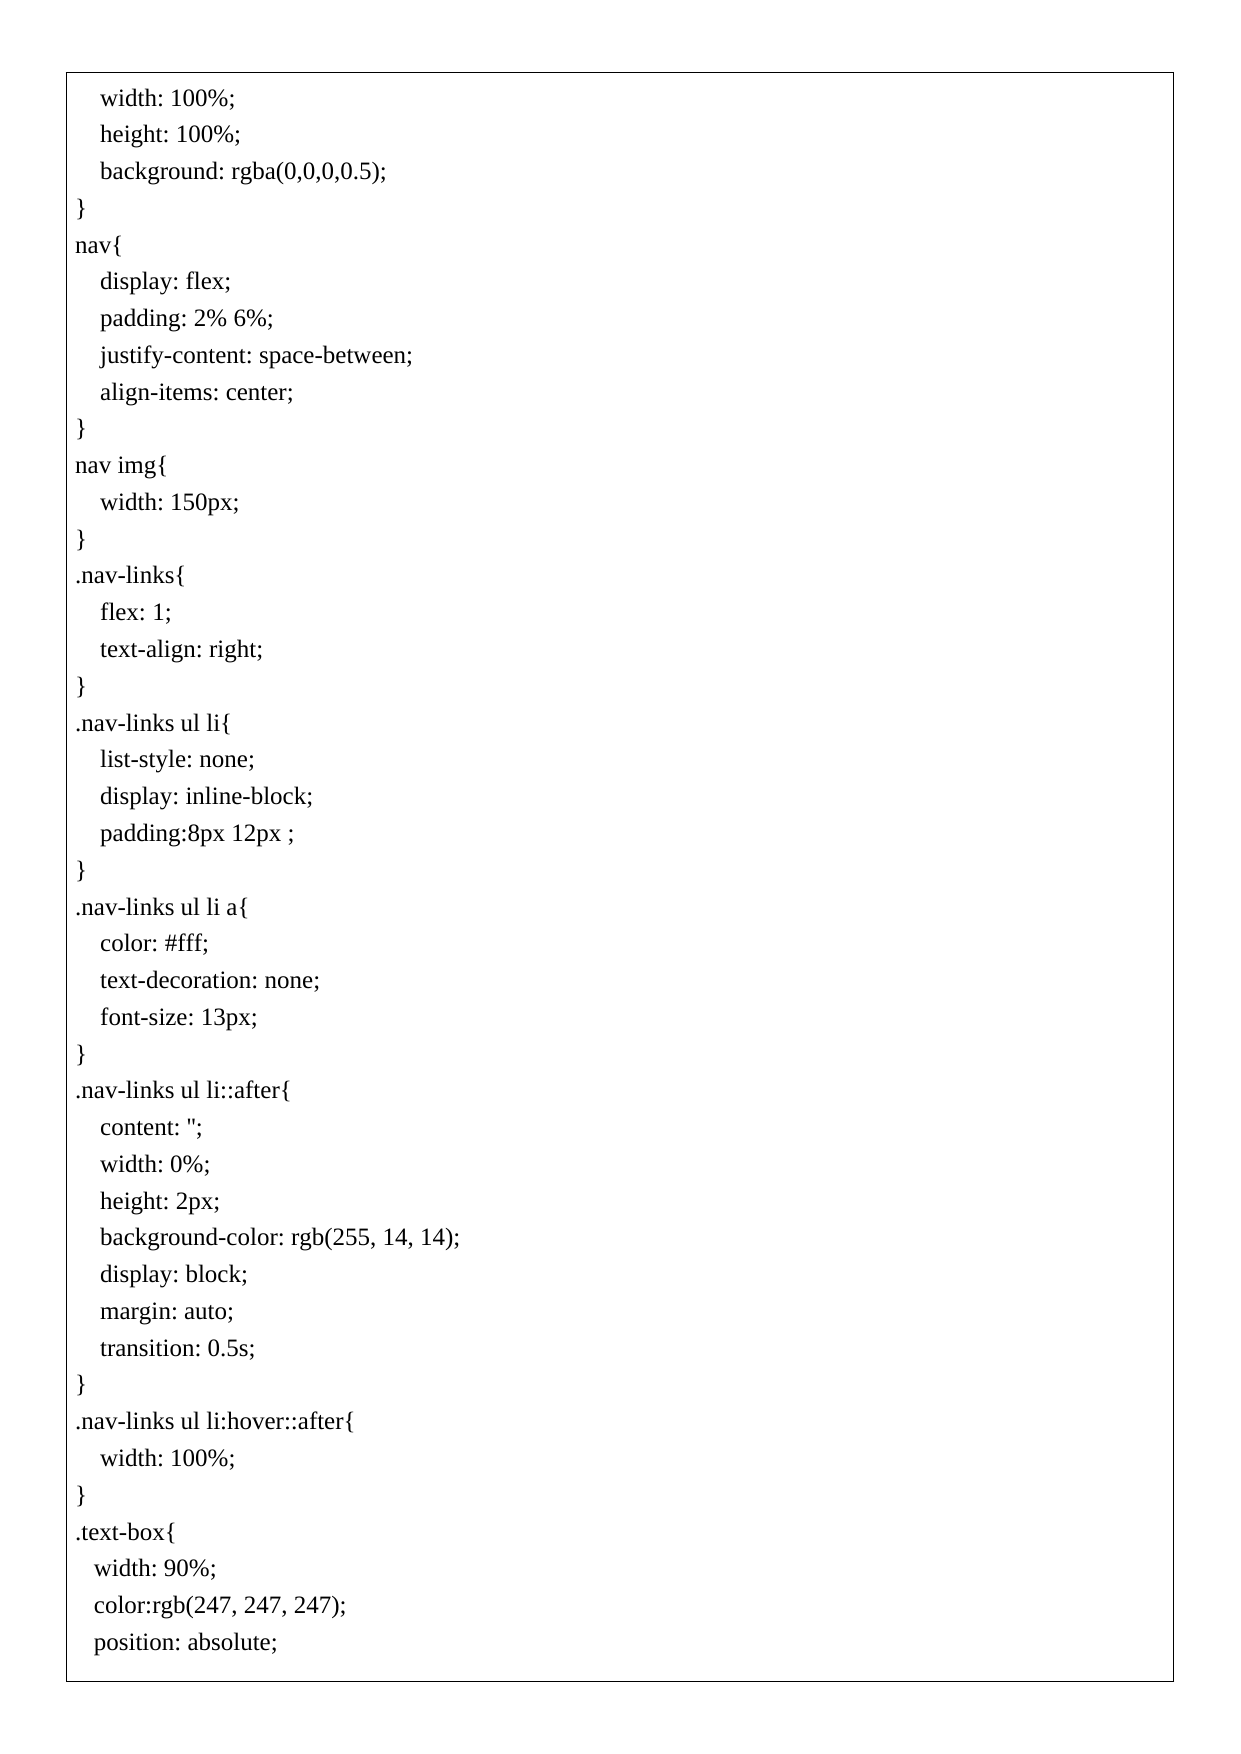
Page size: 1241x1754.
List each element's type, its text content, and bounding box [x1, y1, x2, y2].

text position: absolute; [75, 1625, 1165, 1658]
text flex: 1; [75, 596, 1165, 628]
text .nav-links ul li a{ [75, 890, 1165, 922]
text color: #fff; [75, 926, 1165, 959]
text .nav-links ul li::after{ [75, 1073, 1165, 1106]
text } [75, 522, 1165, 554]
text padding:8px 12px ; [75, 816, 1165, 849]
text text-align: right; [75, 632, 1165, 665]
text background: rgba(0,0,0,0.5); [75, 154, 1165, 187]
text display: inline-block; [75, 779, 1165, 812]
text width: 0%; [75, 1147, 1165, 1179]
text .text-box{ [75, 1515, 1165, 1547]
text justify-content: space-between; [75, 338, 1165, 371]
text width: 100%; [75, 81, 1165, 113]
text padding: 2% 6%; [75, 301, 1165, 334]
text height: 100%; [75, 117, 1165, 150]
text display: flex; [75, 264, 1165, 297]
text background-color: rgb(255, 14, 14); [75, 1221, 1165, 1253]
text width: 100%; [75, 1441, 1165, 1474]
text } [75, 191, 1165, 223]
text content: ''; [75, 1110, 1165, 1143]
text nav img{ [75, 448, 1165, 481]
text .nav-links{ [75, 559, 1165, 591]
text } [75, 412, 1165, 444]
text .nav-links ul li{ [75, 706, 1165, 738]
text list-style: none; [75, 743, 1165, 775]
text display: block; [75, 1257, 1165, 1290]
text } [75, 1368, 1165, 1400]
text } [75, 853, 1165, 885]
text width: 90%; [75, 1552, 1165, 1584]
text align-items: center; [75, 375, 1165, 407]
text } [75, 1478, 1165, 1511]
text transition: 0.5s; [75, 1331, 1165, 1363]
text } [75, 1037, 1165, 1069]
text nav{ [75, 228, 1165, 260]
text text-decoration: none; [75, 963, 1165, 996]
text .nav-links ul li:hover::after{ [75, 1404, 1165, 1437]
text font-size: 13px; [75, 1000, 1165, 1032]
text color:rgb(247, 247, 247); [75, 1588, 1165, 1621]
text width: 150px; [75, 485, 1165, 518]
text margin: auto; [75, 1294, 1165, 1327]
text height: 2px; [75, 1184, 1165, 1216]
text } [75, 669, 1165, 702]
